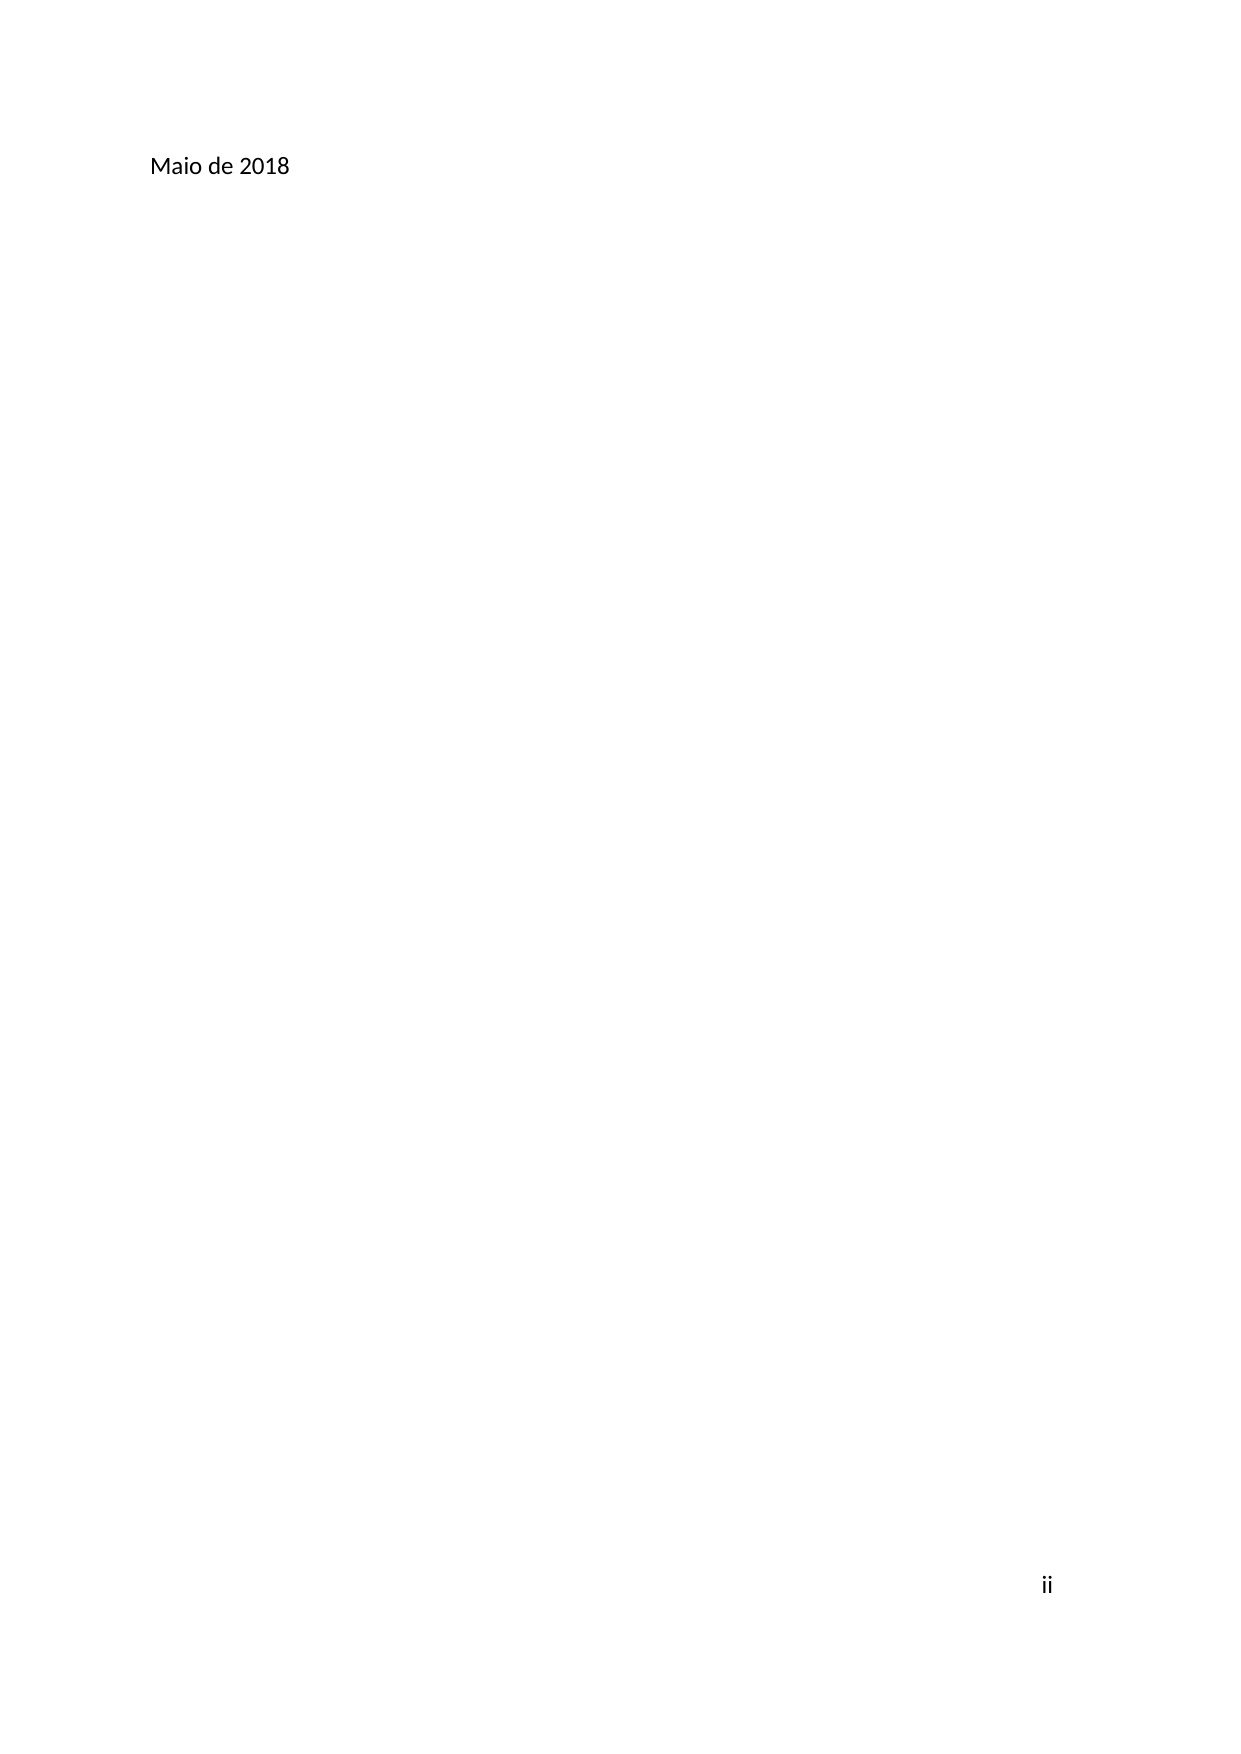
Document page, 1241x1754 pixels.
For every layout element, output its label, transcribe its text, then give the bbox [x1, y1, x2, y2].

text Maio de 2018 [150, 150, 1053, 181]
